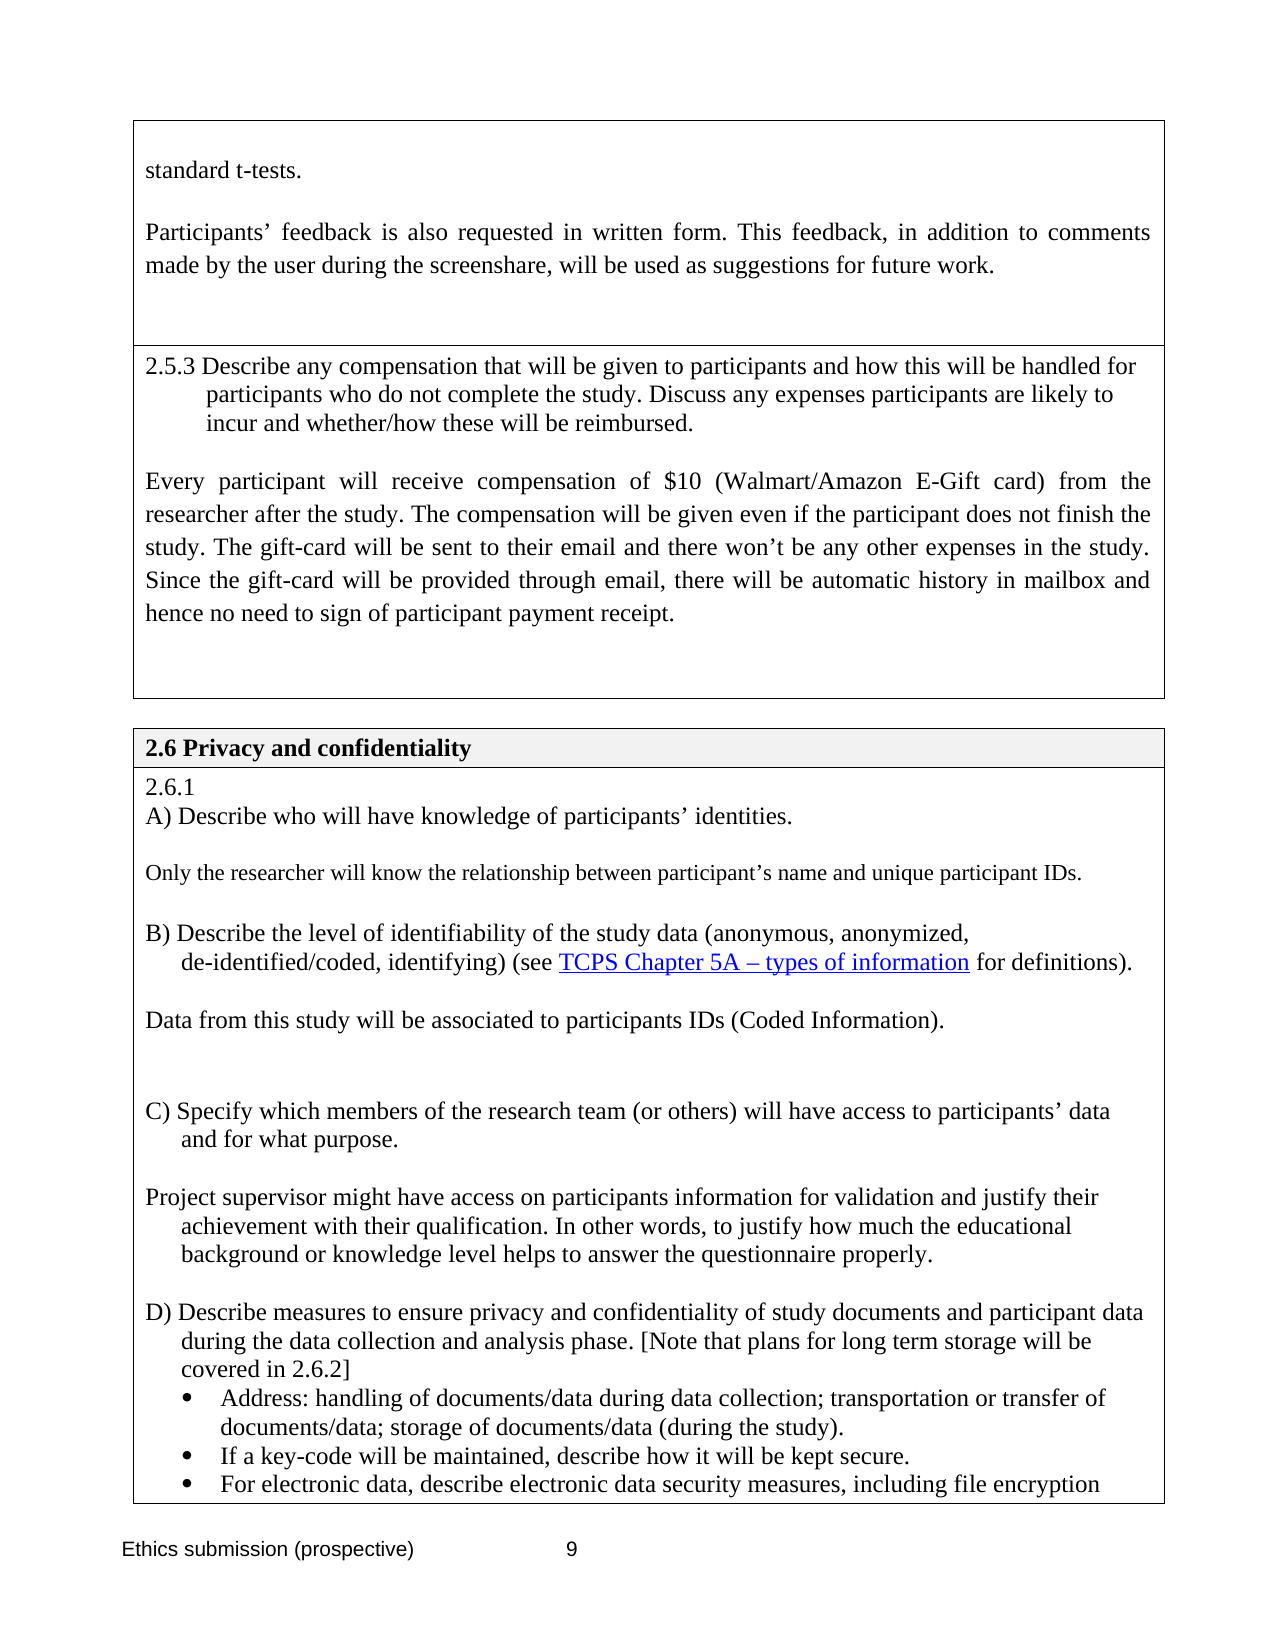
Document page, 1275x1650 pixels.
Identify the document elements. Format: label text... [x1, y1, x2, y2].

table_header 2.6 Privacy and confidentiality [134, 729, 1164, 767]
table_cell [134, 768, 1164, 1503]
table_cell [134, 121, 1164, 345]
table_cell 2.5.3 Describe any compensation that will be given to participants and how this will be handled for participants who do not complete the study. Discuss any expenses participants are likely to incur and whether/how these will be reimbursed. Every participant will receive compensation of $10 (Walmart/Amazon E-Gift card) from the researcher after the study. The compensation will be given even if the participant does not finish the study. The gift-card will be sent to their email and there won’t be any other expenses in the study. Since the gift-card will be provided through email, there will be automatic history in mailbox and hence no need to sign of participant payment receipt. [134, 346, 1164, 698]
